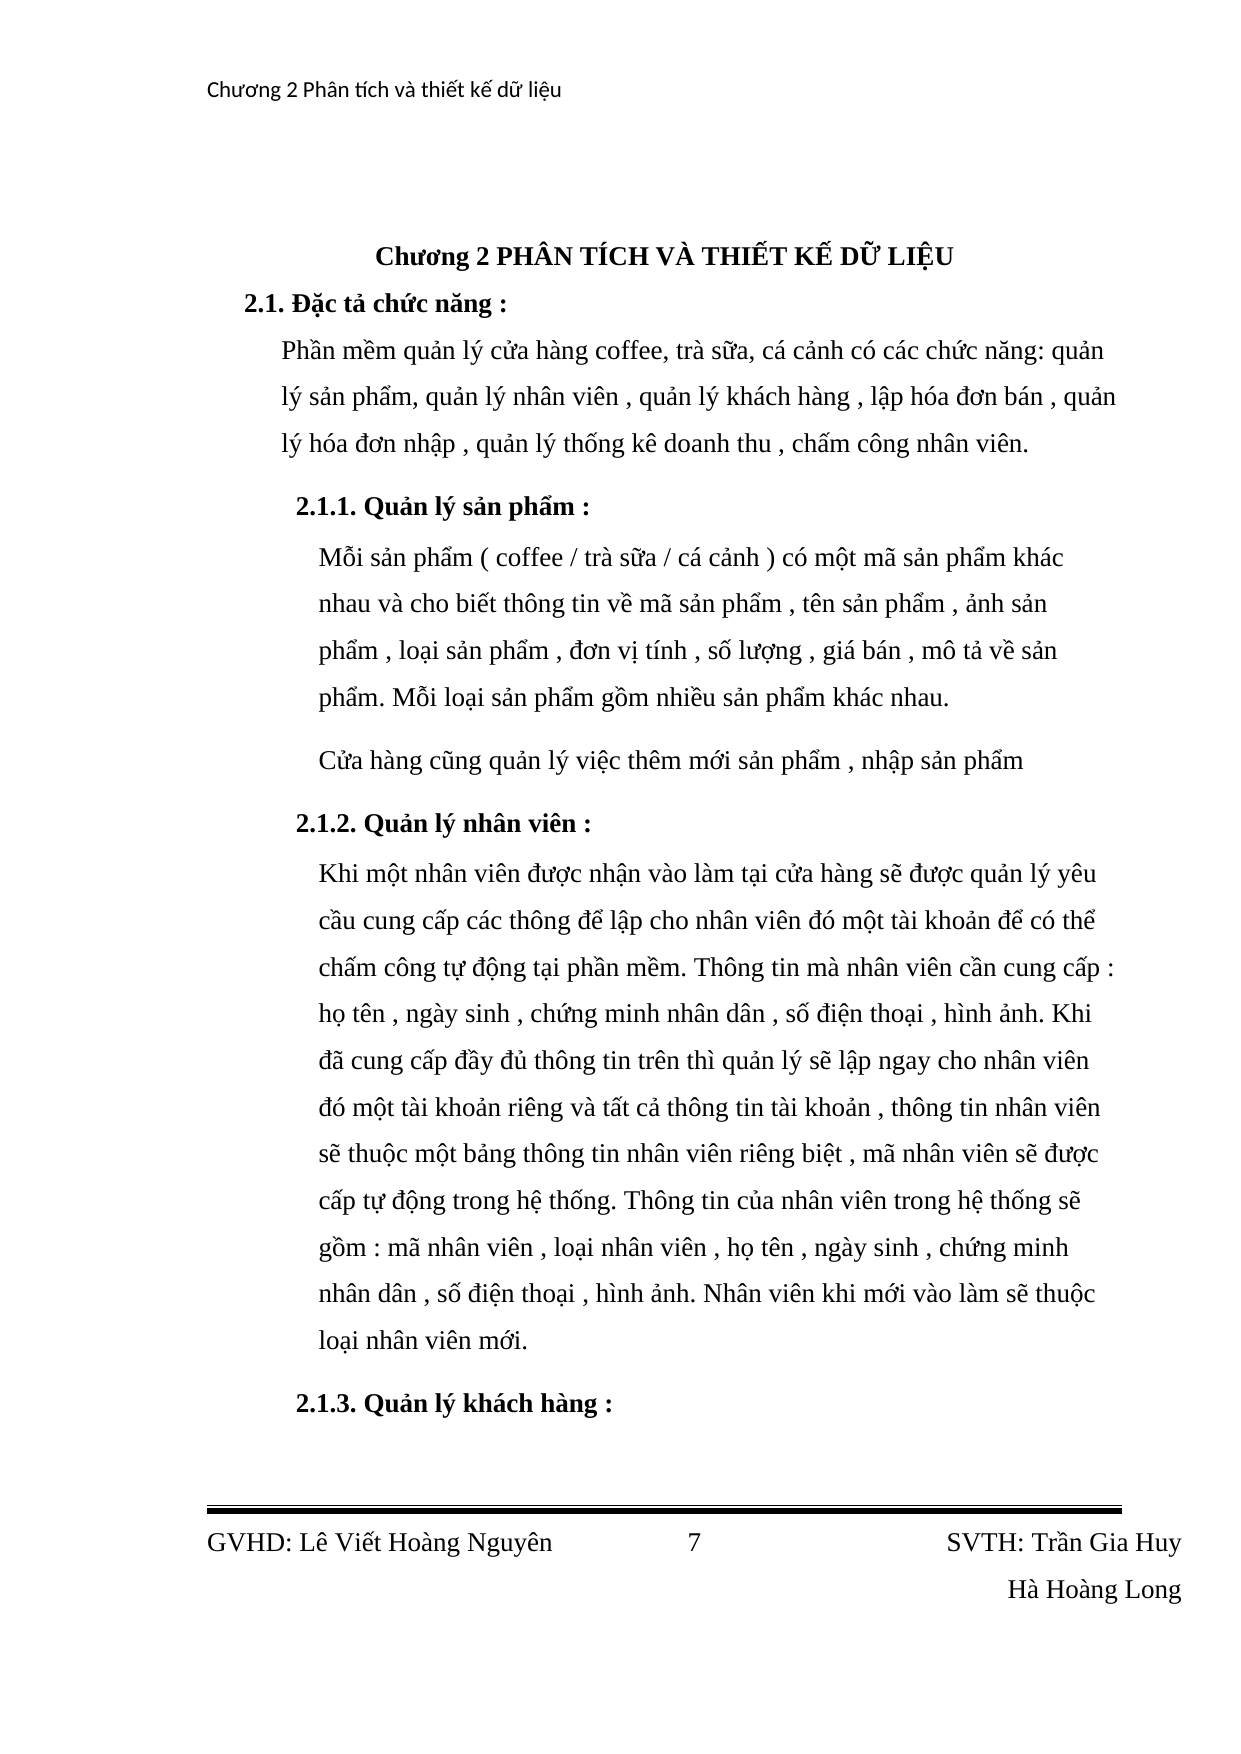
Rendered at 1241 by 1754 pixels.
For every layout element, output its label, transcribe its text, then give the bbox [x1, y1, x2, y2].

text Cửa hàng cũng quản lý việc thêm mới sản phẩm , nhập sản phẩm [318, 744, 1122, 775]
subtitle Đặc tả chức năng : [244, 287, 1122, 318]
subtitle Quản lý nhân viên : [296, 807, 1122, 838]
text Khi một nhân viên được nhận vào làm tại cửa hàng sẽ được quản lý yêu cầu cung cấp các thông để lập cho nhân viên đó một tài khoản để có thể chấm công tự động tại phần mềm. Thông tin mà nhân viên cần cung cấp : họ tên , ngày sinh , chứng minh nhân dân , số điện thoại , hình ảnh. Khi đã cung cấp đầy đủ thông tin trên thì quản lý sẽ lập ngay cho nhân viên đó một tài khoản riêng và tất cả thông tin tài khoản , thông tin nhân viên sẽ thuộc một bảng thông tin nhân viên riêng biệt , mã nhân viên sẽ được cấp tự động trong hệ thống. Thông tin của nhân viên trong hệ thống sẽ gồm : mã nhân viên , loại nhân viên , họ tên , ngày sinh , chứng minh nhân dân , số điện thoại , hình ảnh. Nhân viên khi mới vào làm sẽ thuộc loại nhân viên mới. [318, 858, 1122, 1355]
text Mỗi sản phẩm ( coffee / trà sữa / cá cảnh ) có một mã sản phẩm khác nhau và cho biết thông tin về mã sản phẩm , tên sản phẩm , ảnh sản phẩm , loại sản phẩm , đơn vị tính , số lượng , giá bán , mô tả về sản phẩm. Mỗi loại sản phẩm gồm nhiều sản phẩm khác nhau. [318, 541, 1122, 712]
subtitle Quản lý khách hàng : [296, 1388, 1122, 1419]
subtitle Quản lý sản phẩm : [296, 491, 1122, 522]
subtitle PHÂN TÍCH VÀ THIẾT KẾ DỮ LIỆU [207, 241, 1122, 272]
text Phần mềm quản lý cửa hàng coffee, trà sữa, cá cảnh có các chức năng: quản lý sản phẩm, quản lý nhân viên , quản lý khách hàng , lập hóa đơn bán , quản lý hóa đơn nhập , quản lý thống kê doanh thu , chấm công nhân viên. [281, 334, 1122, 458]
